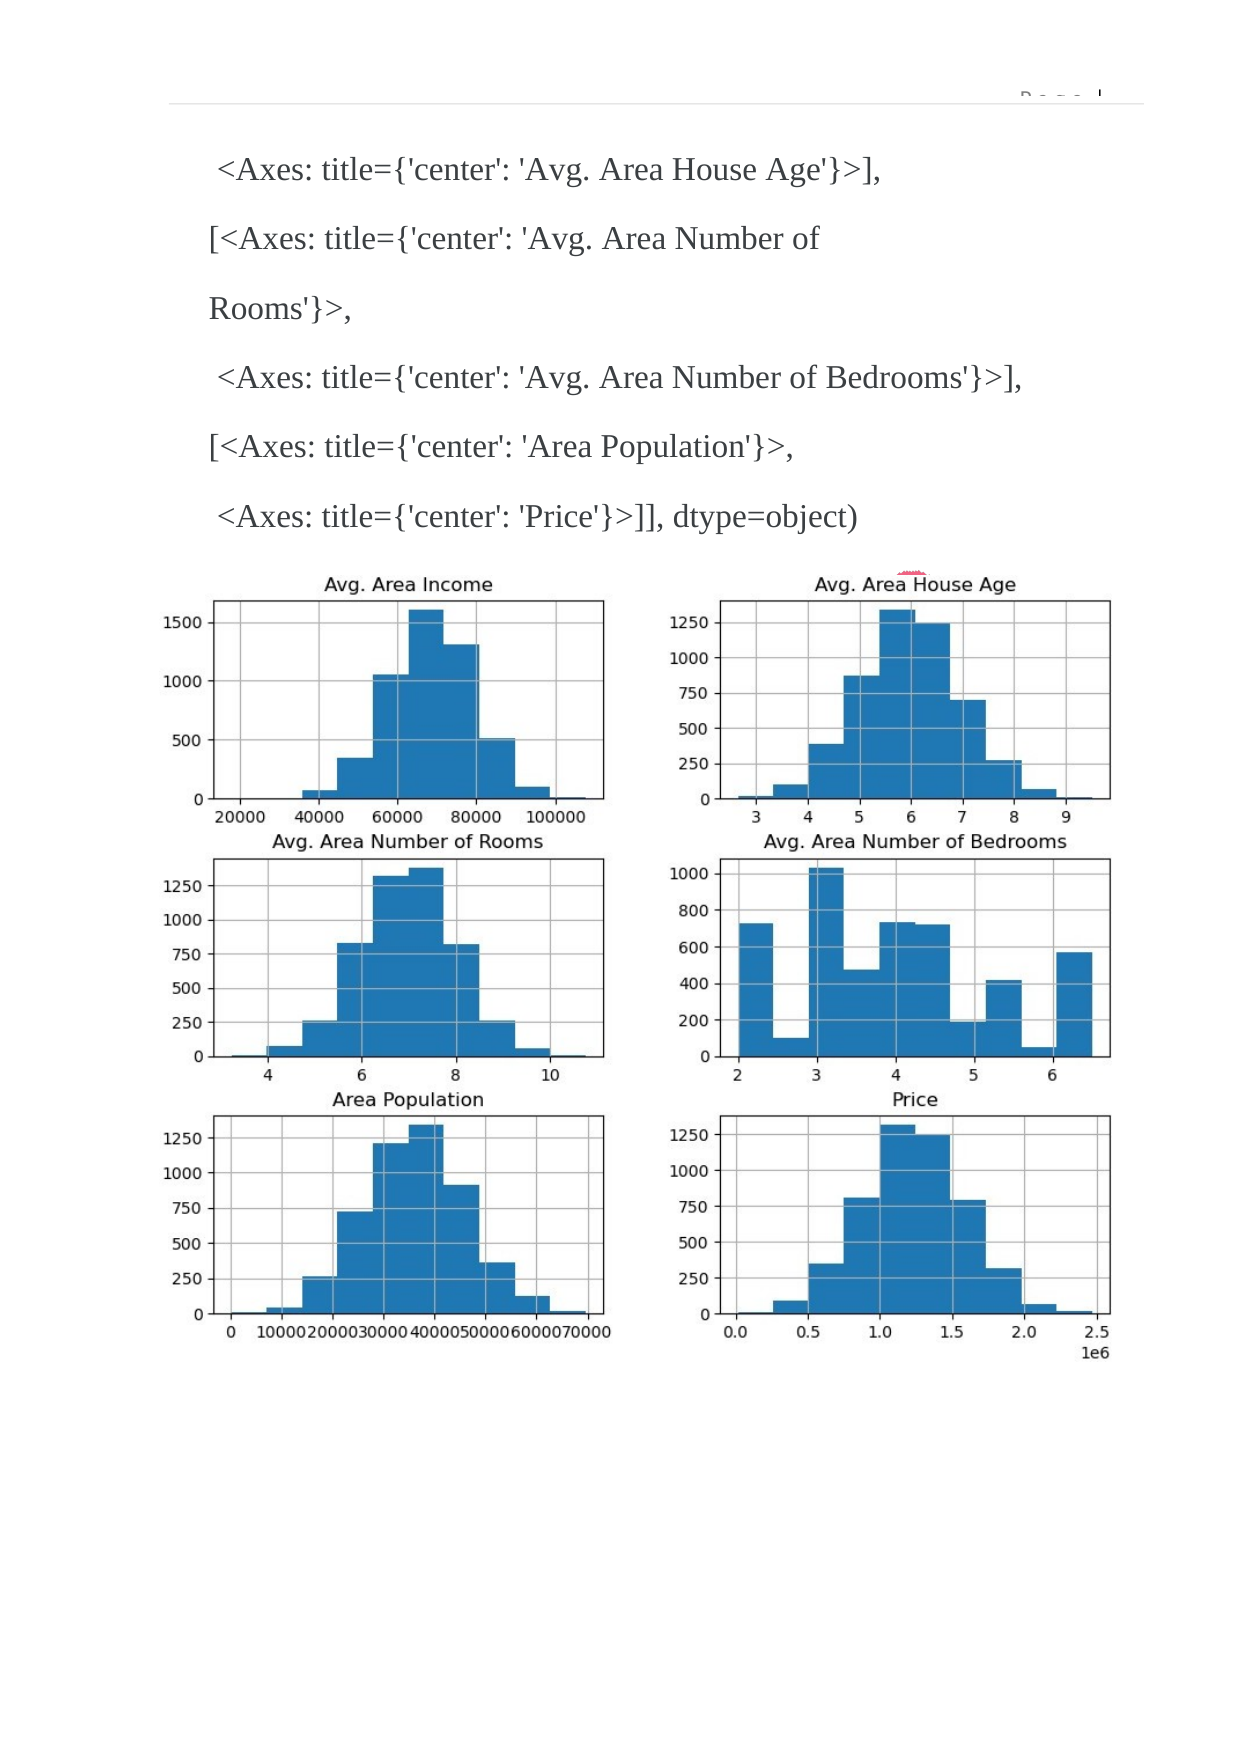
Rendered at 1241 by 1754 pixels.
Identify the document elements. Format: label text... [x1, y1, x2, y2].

text <Axes: title={'center': 'Avg. Area Number of Bedrooms'}>], [<Axes: title={'center': 'Area Population'}>, [208, 357, 1084, 465]
text <Axes: title={'center': 'Avg. Area House Age'}>], [<Axes: title={'center': 'Avg. Area Number of Rooms'}>, [208, 149, 952, 326]
text <Axes: title={'center': 'Price'}>]], dtype=object) [217, 496, 1130, 534]
picture [159, 534, 1112, 1362]
